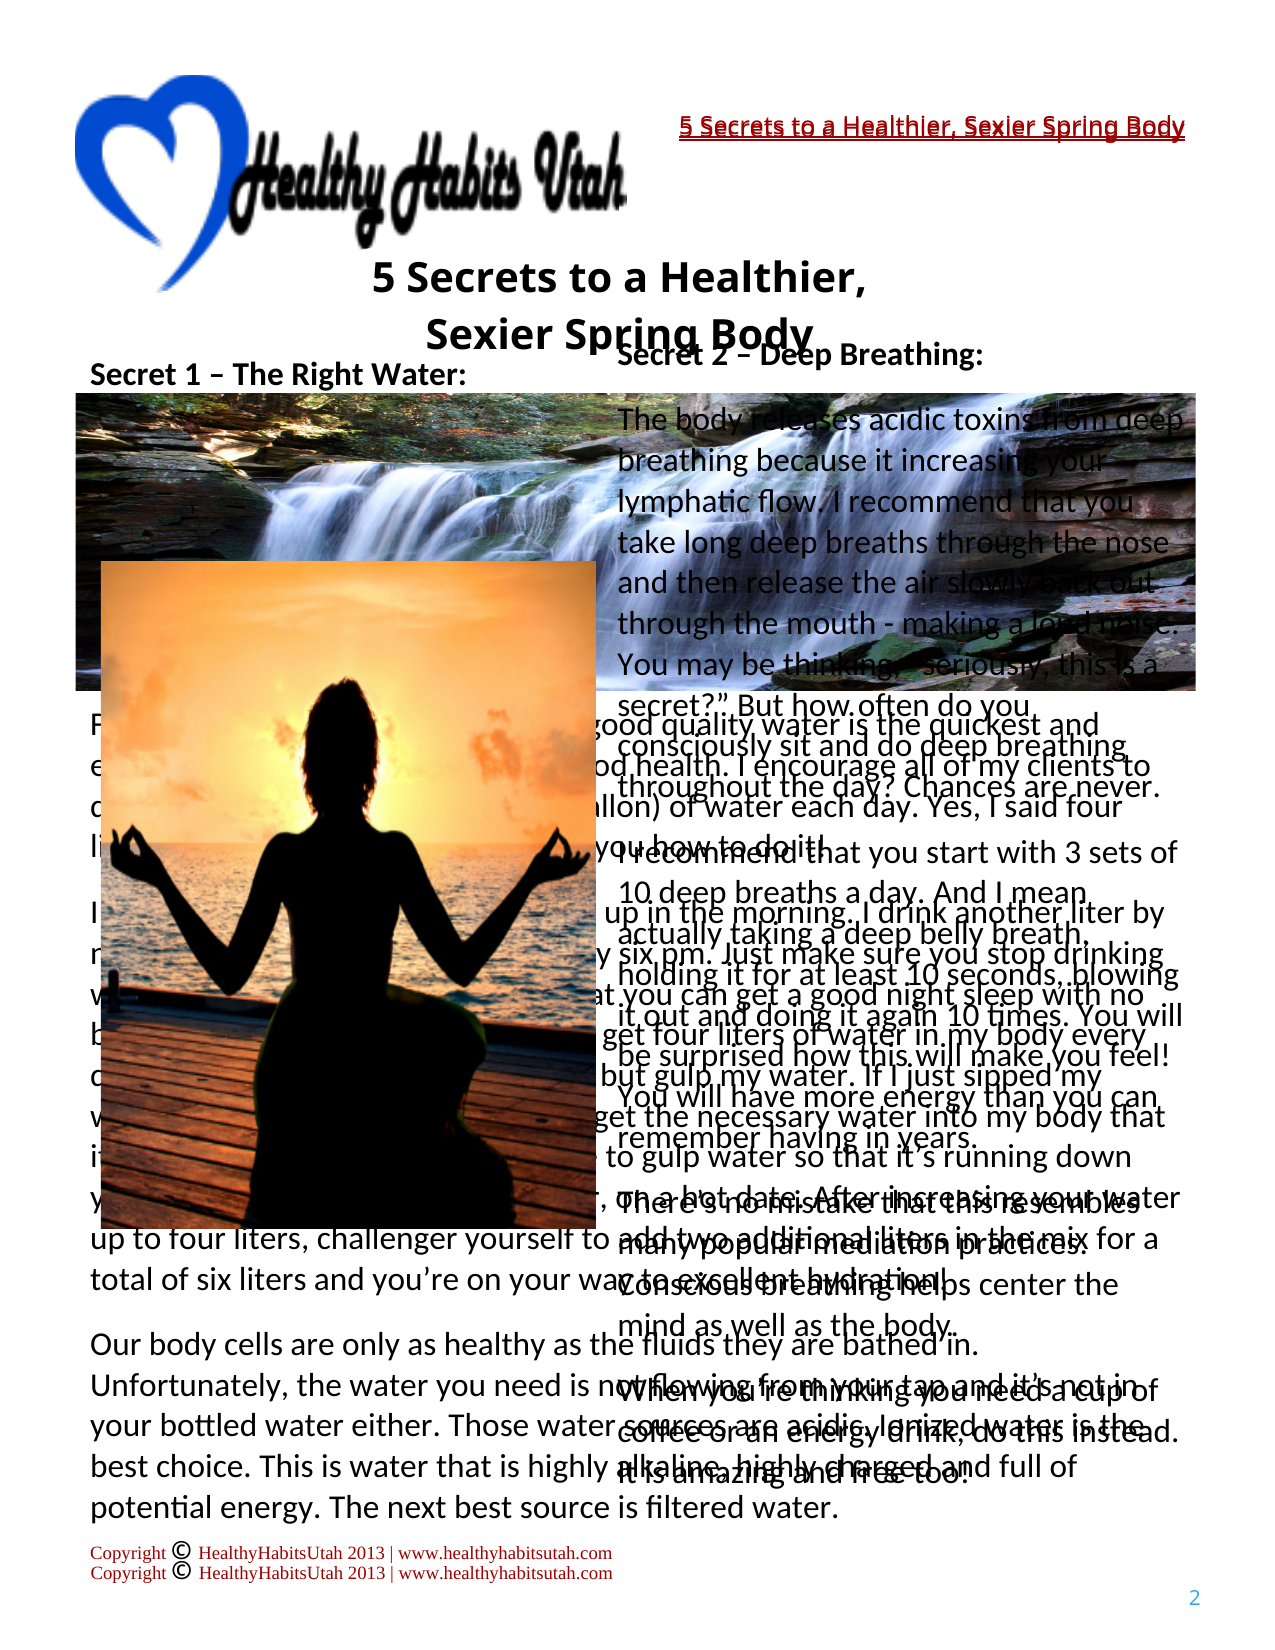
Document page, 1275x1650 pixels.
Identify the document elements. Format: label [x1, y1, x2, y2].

picture [75, 393, 1196, 1228]
picture [75, 75, 627, 293]
